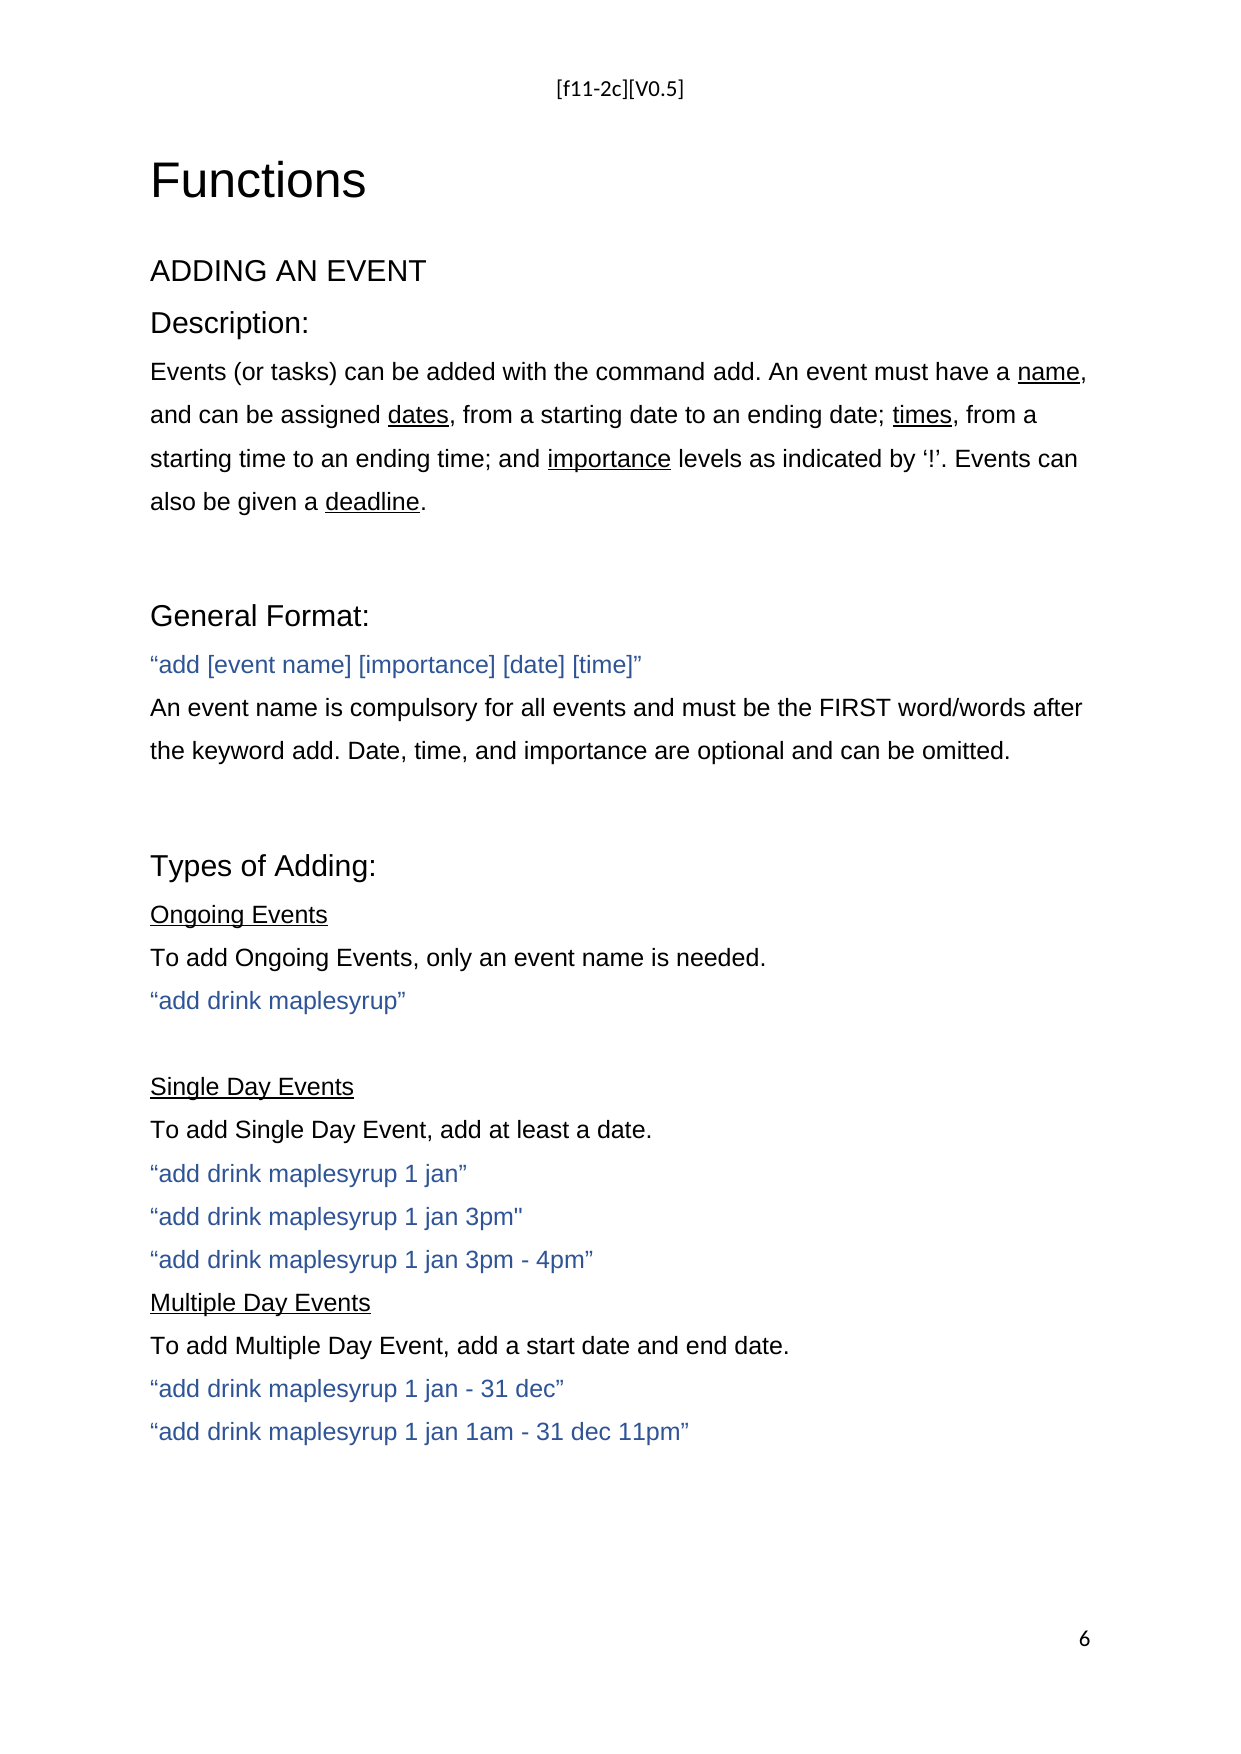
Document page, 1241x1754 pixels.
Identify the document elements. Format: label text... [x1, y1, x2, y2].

text To add Ongoing Events, only an event name is needed. [150, 943, 1090, 972]
text Events (or tasks) can be added with the command add. An event must have a name, and can be assigned dates, from a starting date to an ending date; times, from a starting time to an ending time; and importance levels as indicated by ‘!’. Events can also be given a deadline. [150, 357, 1090, 515]
text Ongoing Events [150, 900, 1090, 928]
text “add drink maplesyrup 1 jan” [150, 1158, 1090, 1187]
text Single Day Events [150, 1072, 1090, 1101]
text Multiple Day Events [150, 1288, 1090, 1317]
text “add drink maplesyrup 1 jan 3pm - 4pm” [150, 1245, 1090, 1273]
text “add drink maplesyrup 1 jan 1am - 31 dec 11pm” [150, 1417, 1090, 1446]
text “add drink maplesyrup” [150, 986, 1090, 1015]
text “add drink maplesyrup 1 jan - 31 dec” [150, 1374, 1090, 1403]
text “add drink maplesyrup 1 jan 3pm" [150, 1202, 1090, 1230]
text Types of Adding: [150, 848, 1090, 882]
text General Format: [150, 598, 1090, 633]
text ADDING AN EVENT [150, 253, 1090, 288]
text To add Single Day Event, add at least a date. [150, 1115, 1090, 1144]
text “add [event name] [importance] [date] [time]” [150, 650, 1090, 679]
text Functions [150, 150, 1090, 207]
text To add Multiple Day Event, add a start date and end date. [150, 1331, 1090, 1360]
text Description: [150, 305, 1090, 340]
text An event name is compulsory for all events and must be the FIRST word/words after the keyword add. Date, time, and importance are optional and can be omitted. [150, 693, 1090, 765]
